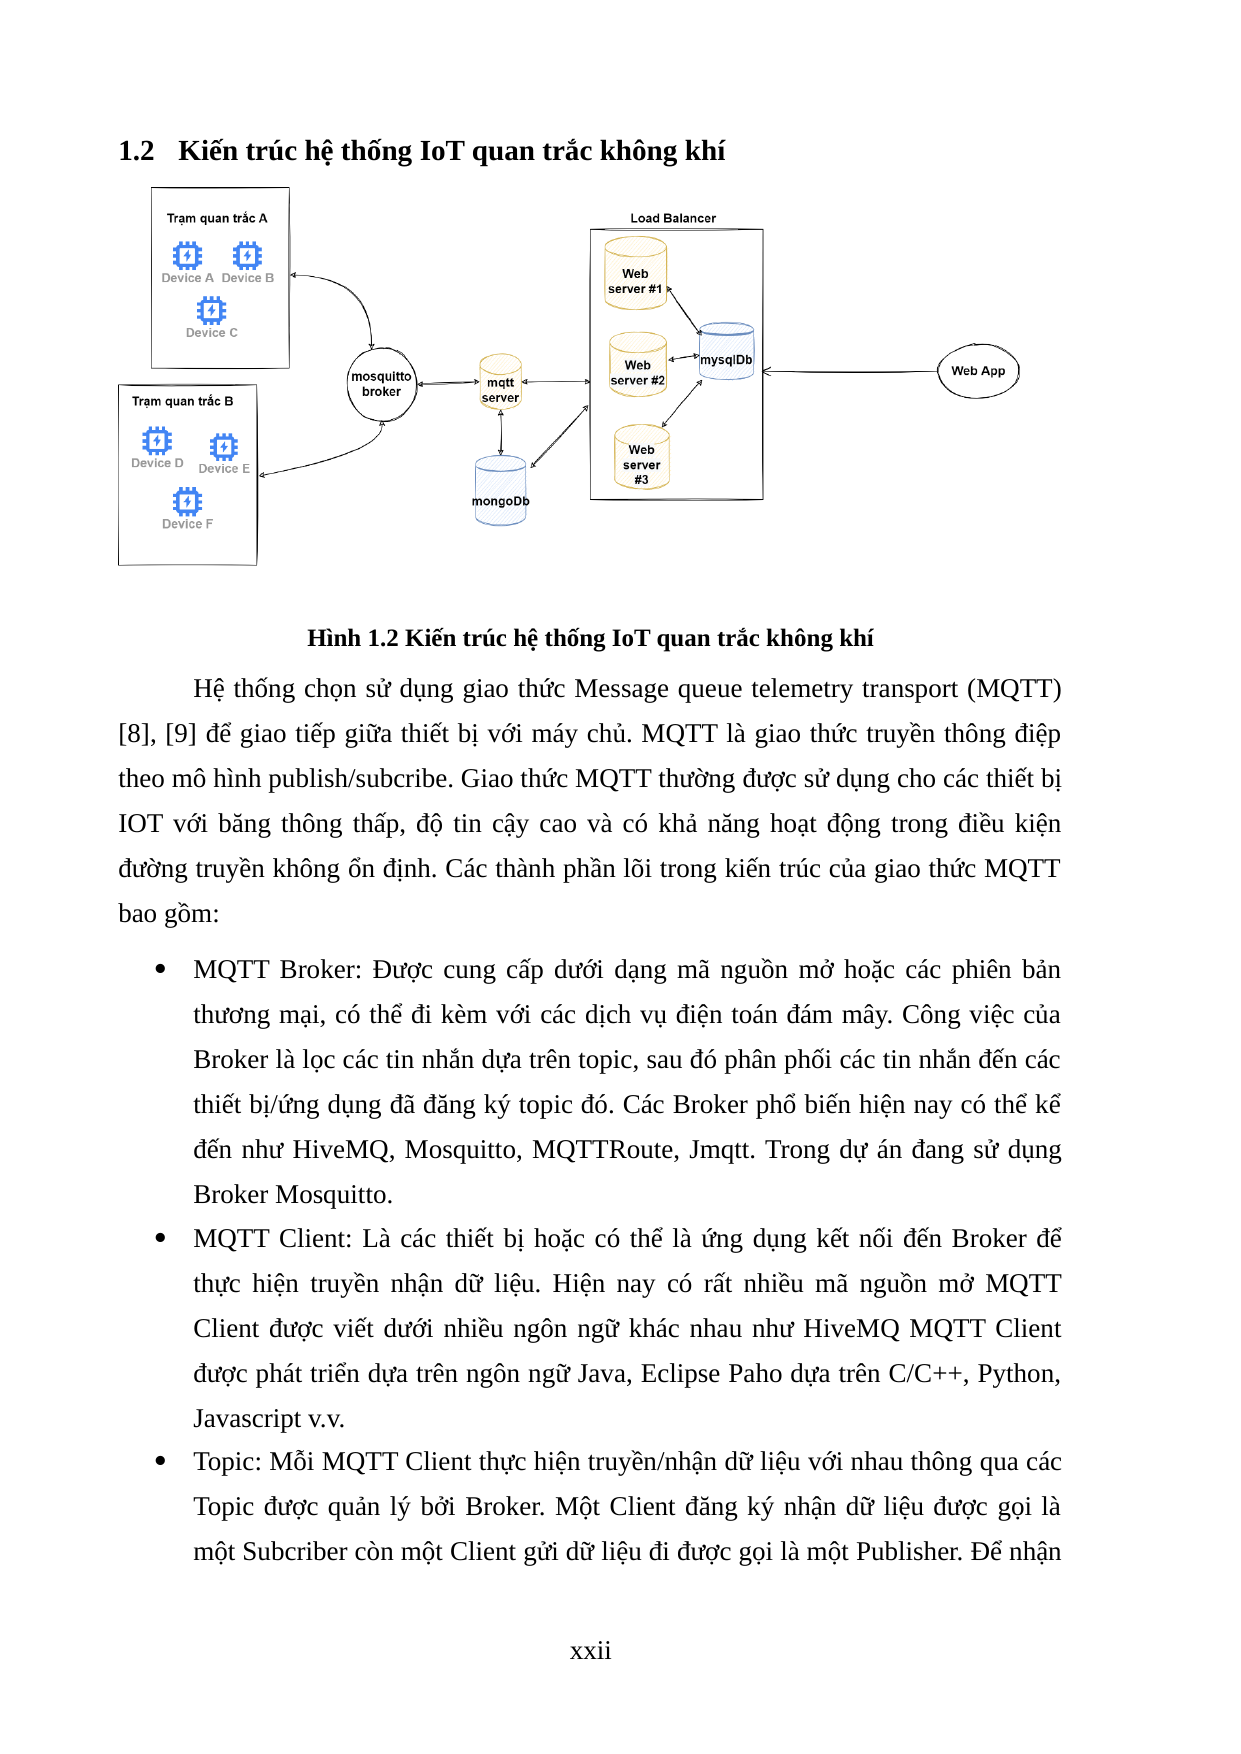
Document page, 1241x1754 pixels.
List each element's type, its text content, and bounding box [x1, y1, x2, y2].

list MQTT Broker: Được cung cấp dưới dạng mã nguồn mở hoặc các phiên bản thương mại, có thể đi kèm với các dịch vụ điện toán đám mây. Công việc của Broker là lọc các tin nhắn dựa trên topic, sau đó phân phối các tin nhắn đến các thiết bị/ứng dụng đã đăng ký topic đó. Các Broker phổ biến hiện nay có thể kể đến như HiveMQ, Mosquitto, MQTTRoute, Jmqtt. Trong dự án đang sử dụng Broker Mosquitto. [156, 950, 1063, 1212]
list MQTT Client: Là các thiết bị hoặc có thể là ứng dụng kết nối đến Broker để thực hiện truyền nhận dữ liệu. Hiện nay có rất nhiều mã nguồn mở MQTT Client được viết dưới nhiều ngôn ngữ khác nhau như HiveMQ MQTT Client được phát triển dựa trên ngôn ngữ Java, Eclipse Paho dựa trên C/C++, Python, Javascript v.v. [156, 1218, 1063, 1436]
picture [118, 187, 1021, 566]
text Hệ thống chọn sử dụng giao thức Message queue telemetry transport (MQTT), để giao tiếp giữa thiết bị với máy chủ. MQTT là giao thức truyền thông điệp theo mô hình publish/subcribe. Giao thức MQTT thường được sử dụng cho các thiết bị IOT với băng thông thấp, độ tin cậy cao và có khả năng hoạt động trong điều kiện đường truyền không ổn định. Các thành phần lõi trong kiến trúc của giao thức MQTT bao gồm: [118, 669, 1063, 931]
subtitle Kiến trúc hệ thống IoT quan trắc không khí [118, 131, 1063, 168]
